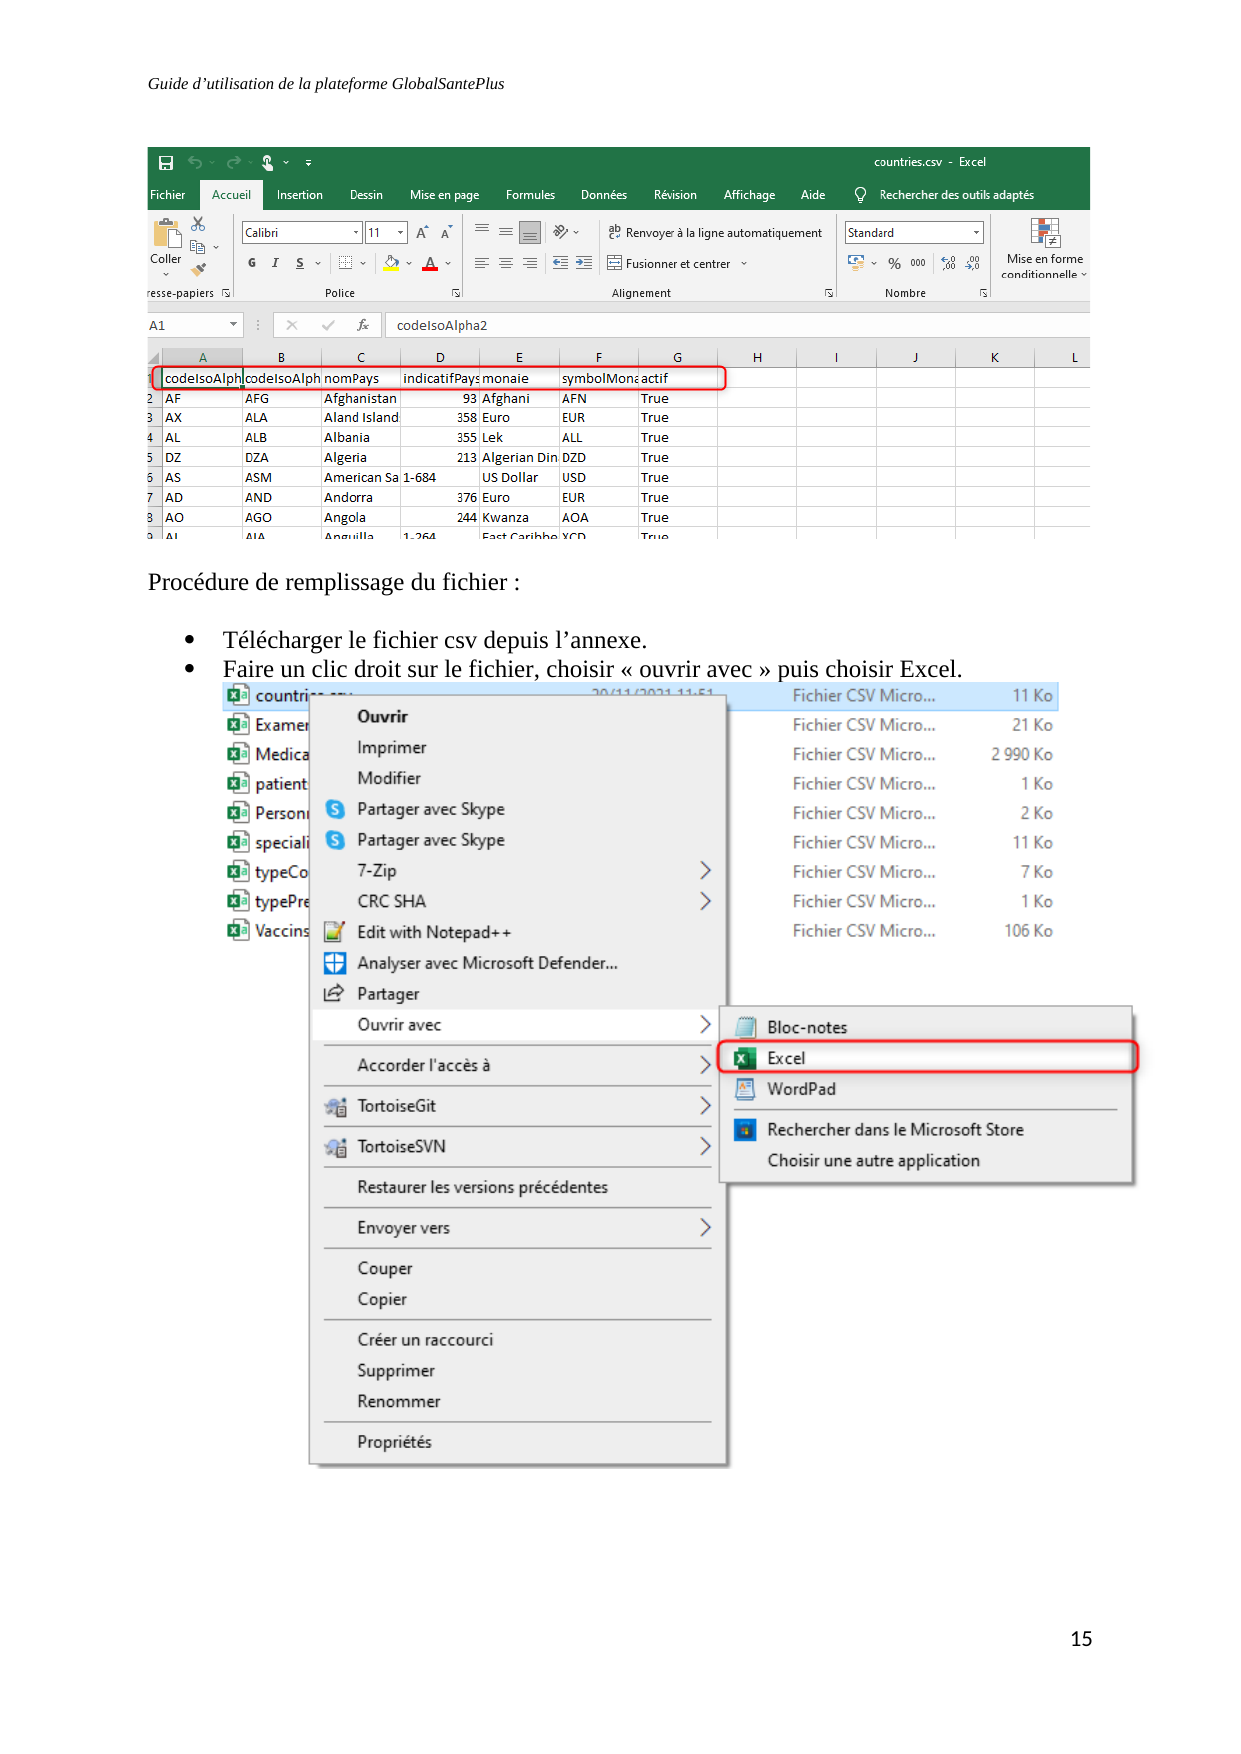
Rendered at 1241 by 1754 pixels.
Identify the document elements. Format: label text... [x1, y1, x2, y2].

picture [222, 682, 1168, 1469]
picture [147, 147, 1091, 539]
text Procédure de remplissage du fichier : [148, 567, 1093, 596]
list Télécharger le fichier csv depuis l’annexe. [185, 625, 1093, 654]
list Faire un clic droit sur le fichier, choisir « ouvrir avec » puis choisir Excel. [185, 654, 1093, 683]
